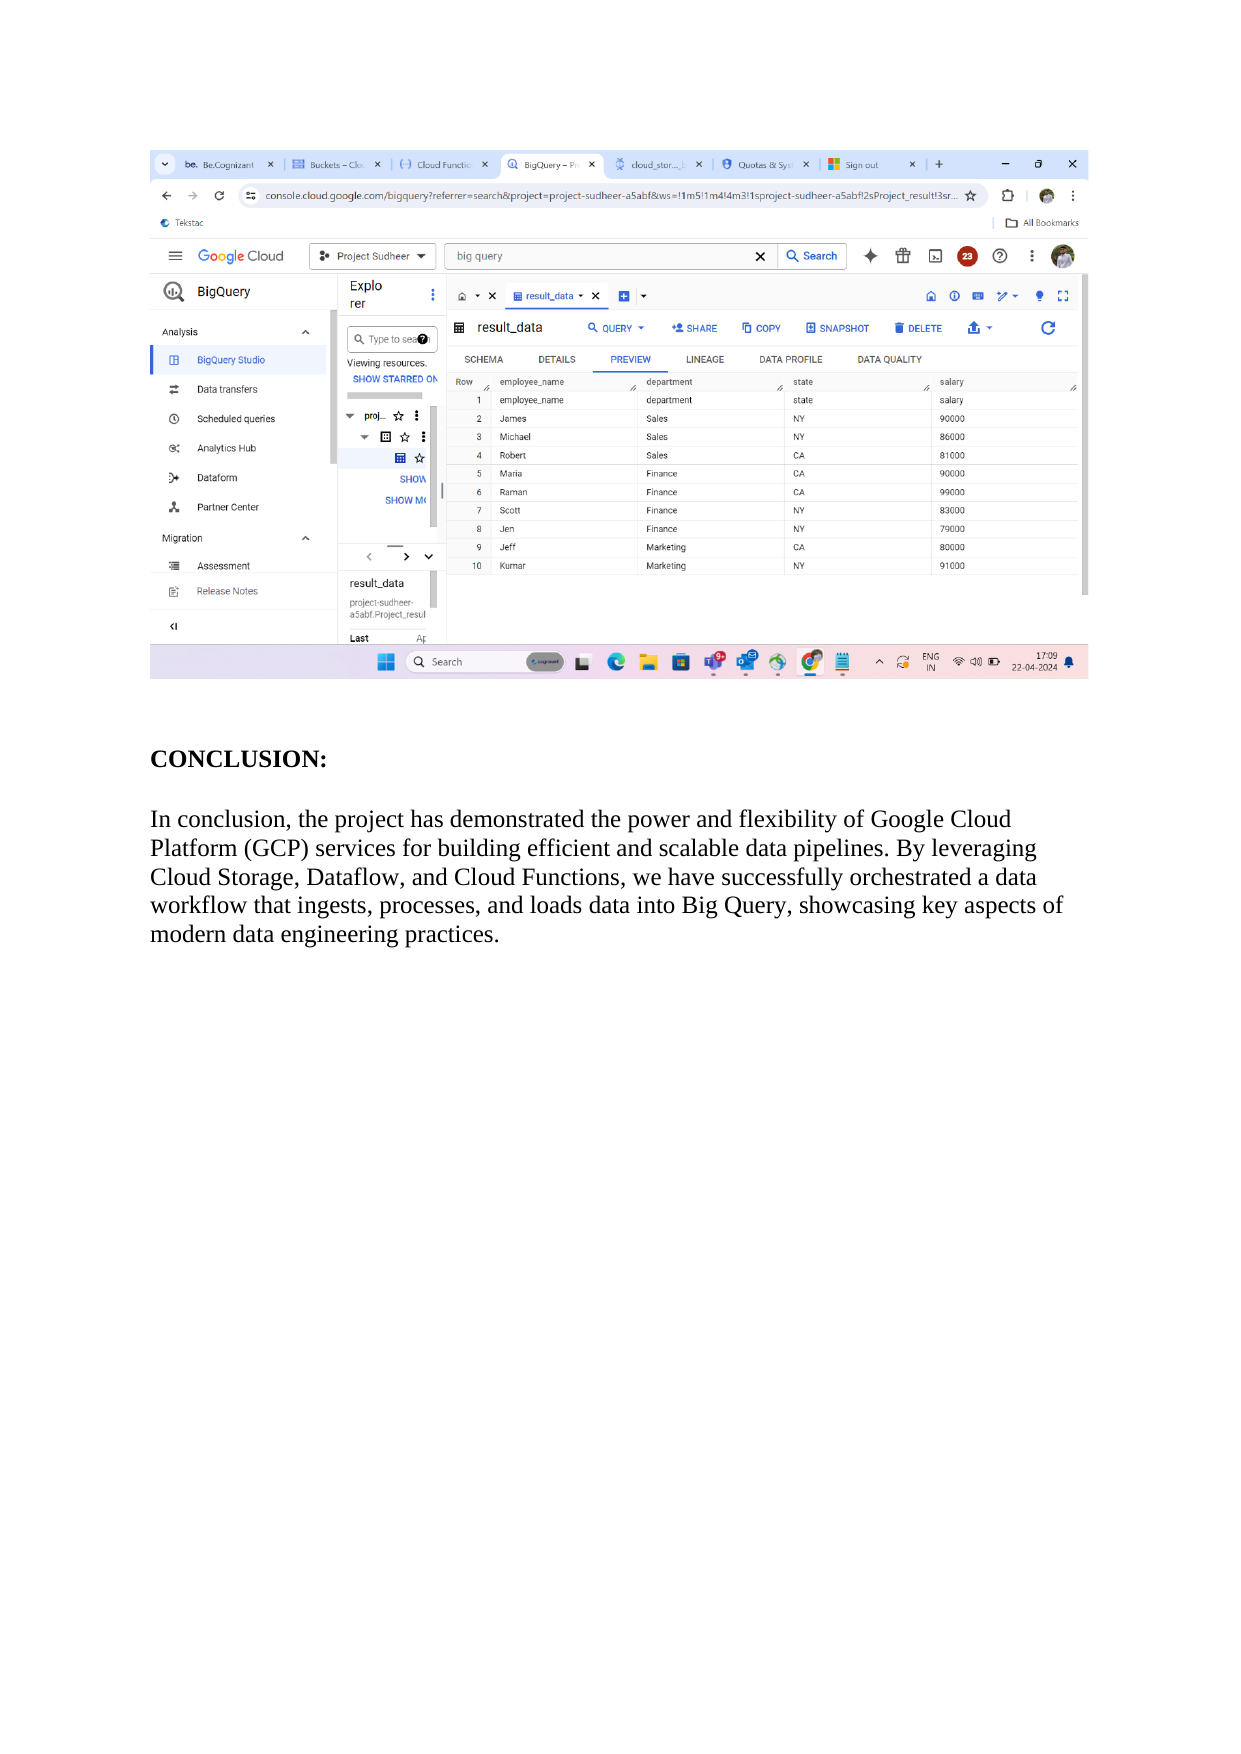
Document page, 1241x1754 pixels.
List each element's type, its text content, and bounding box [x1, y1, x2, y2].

text CONCLUSION: [150, 744, 1090, 773]
picture [150, 150, 1089, 679]
text In conclusion, the project has demonstrated the power and flexibility of Google Cloud Platform (GCP) services for building efficient and scalable data pipelines. By leveraging Cloud Storage, Dataflow, and Cloud Functions, we have successfully orchestrated a data workflow that ingests, processes, and loads data into Big Query, showcasing key aspects of modern data engineering practices. [150, 804, 1090, 948]
